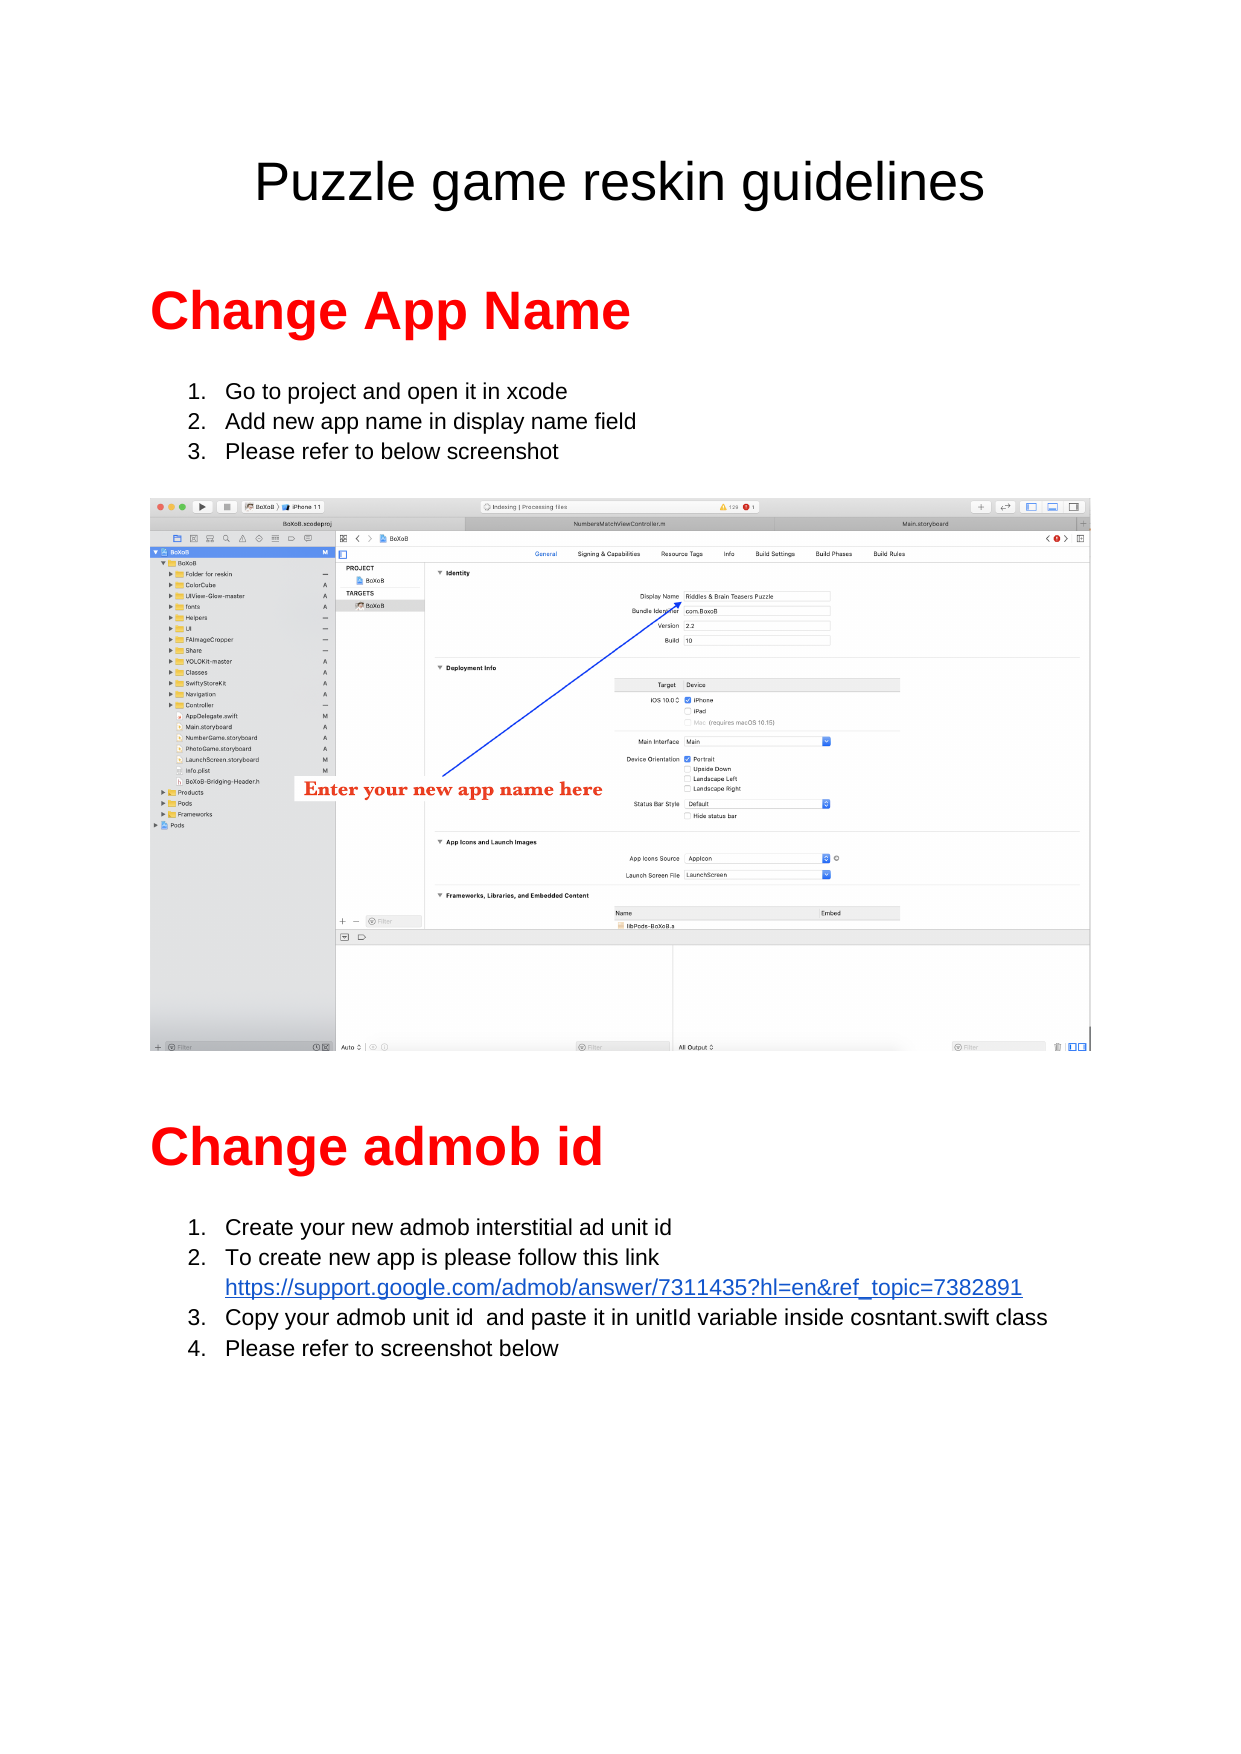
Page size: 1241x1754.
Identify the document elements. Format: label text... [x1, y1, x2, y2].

title Change App Name [150, 279, 1090, 341]
list Copy your admob unit id and paste it in unitId variable inside cosntant.swift class [187, 1304, 1090, 1331]
list Create your new admob interstitial ad unit id [187, 1214, 1090, 1240]
picture [150, 498, 1091, 1051]
list Please refer to screenshot below [187, 1334, 1090, 1361]
list To create new app is please follow this link https://support.google.com/admob/answer/7311435?hl=en&ref_topic=7382891 [187, 1244, 1090, 1300]
list Go to project and open it in xcode [187, 378, 1090, 404]
list Add new app name in display name field [187, 408, 1090, 434]
list Please refer to below screenshot [187, 438, 1090, 464]
title Puzzle game reskin guidelines [150, 150, 1090, 212]
title Change admob id [150, 1115, 1090, 1177]
